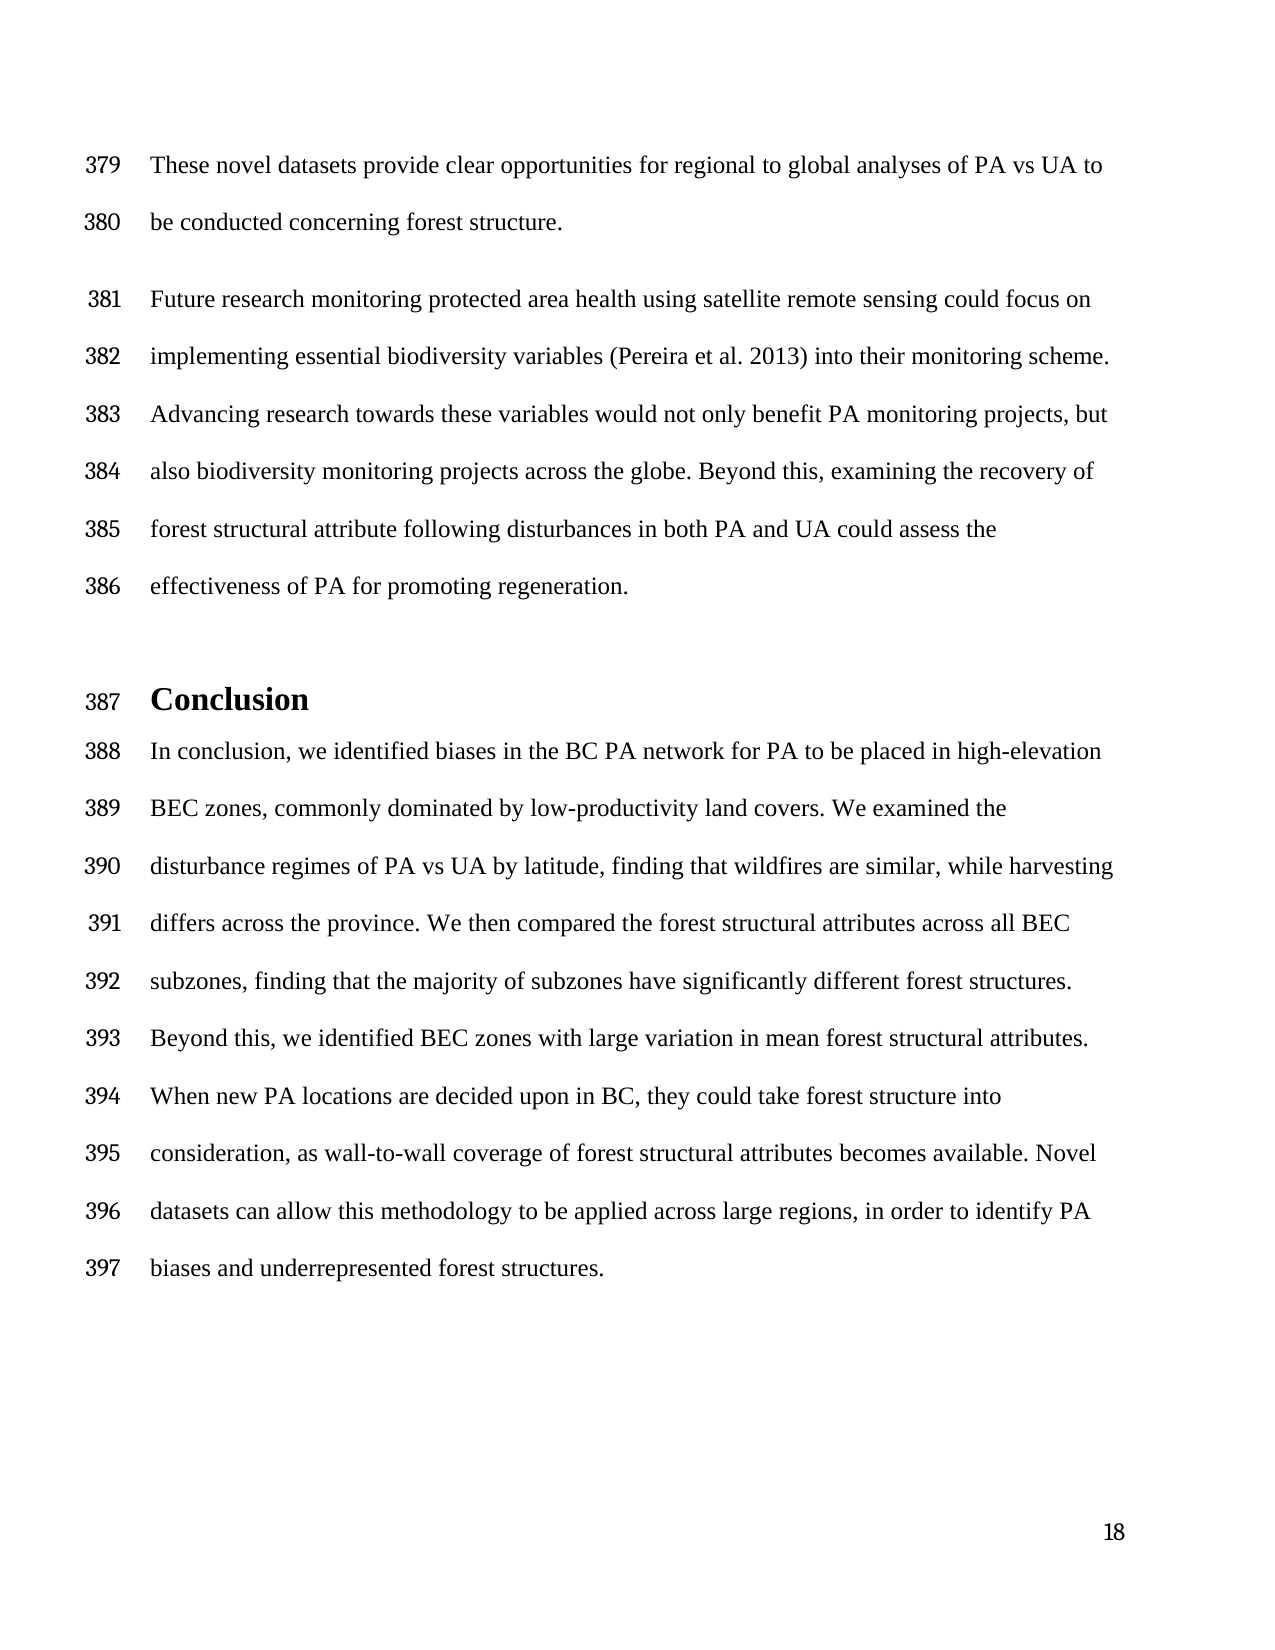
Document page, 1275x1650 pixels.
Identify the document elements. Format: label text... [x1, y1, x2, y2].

subtitle Conclusion [150, 679, 1125, 717]
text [150, 150, 1125, 236]
text Future research monitoring protected area health using satellite remote sensing could focus on implementing essential biodiversity variables (Pereira et al. 2013) into their monitoring scheme. Advancing research towards these variables would not only benefit PA monitoring projects, but also biodiversity monitoring projects across the globe. Beyond this, examining the recovery of forest structural attribute following disturbances in both PA and UA could assess the effectiveness of PA for promoting regeneration. [150, 284, 1125, 600]
text In conclusion, we identified biases in the BC PA network for PA to be placed in high-elevation BEC zones, commonly dominated by low-productivity land covers. We examined the disturbance regimes of PA vs UA by latitude, finding that wildfires are similar, while harvesting differs across the province. We then compared the forest structural attributes across all BEC subzones, finding that the majority of subzones have significantly different forest structures. Beyond this, we identified BEC zones with large variation in mean forest structural attributes. When new PA locations are decided upon in BC, they could take forest structure into consideration, as wall-to-wall coverage of forest structural attributes becomes available. Novel datasets can allow this methodology to be applied across large regions, in order to identify PA biases and underrepresented forest structures. [150, 736, 1125, 1282]
